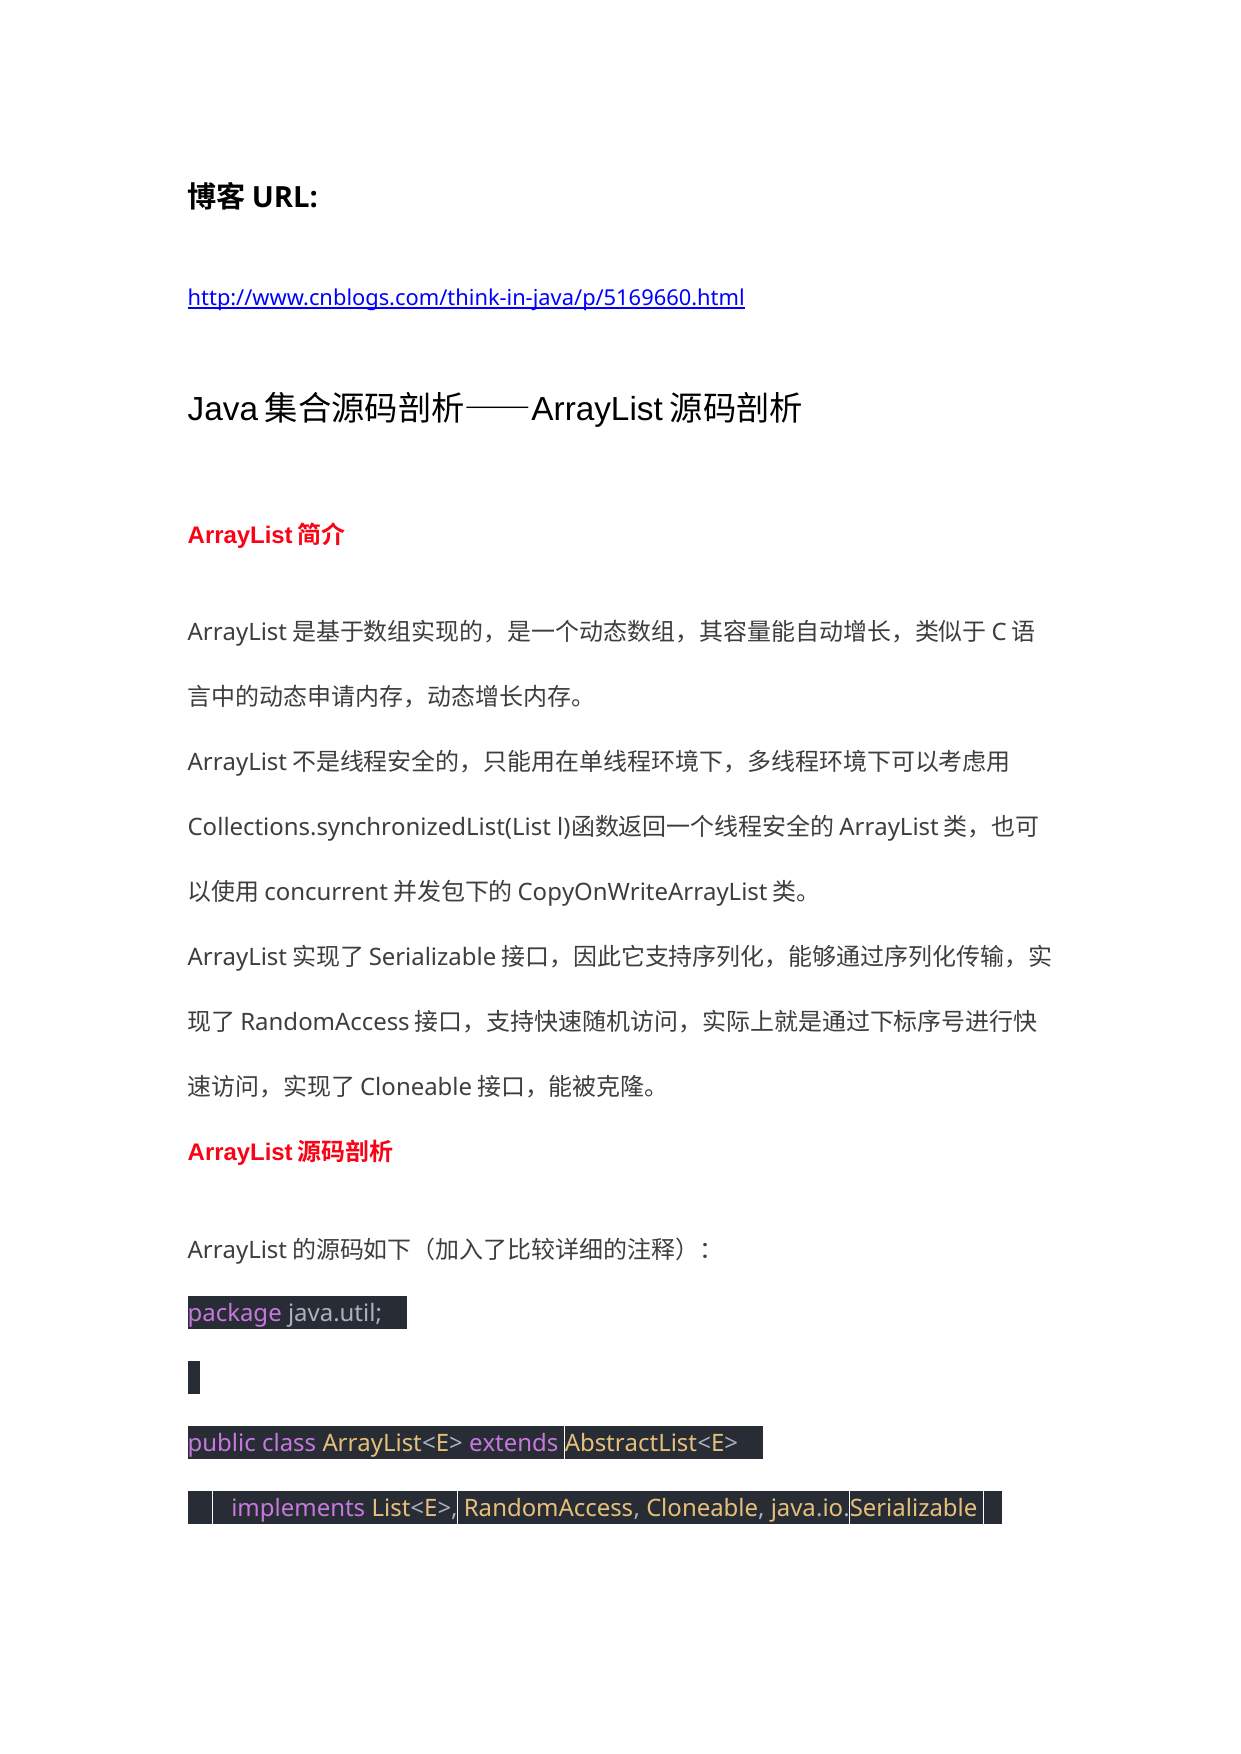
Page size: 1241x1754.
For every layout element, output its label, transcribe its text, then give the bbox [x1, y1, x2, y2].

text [187, 1280, 1053, 1540]
subtitle 博客URL: [187, 162, 1053, 227]
text ArrayList的源码如下（加入了比较详细的注释）： [187, 1215, 1053, 1280]
subtitle Java集合源码剖析——ArrayList源码剖析 [187, 373, 1053, 438]
subtitle ArrayList简介 [187, 500, 1053, 565]
text http://www.cnblogs.com/think-in-java/p/5169660.html [187, 281, 1053, 313]
text ArrayList实现了Serializable接口，因此它支持序列化，能够通过序列化传输，实现了RandomAccess接口，支持快速随机访问，实际上就是通过下标序号进行快速访问，实现了Cloneable接口，能被克隆。 [187, 923, 1053, 1118]
text ArrayList是基于数组实现的，是一个动态数组，其容量能自动增长，类似于C语言中的动态申请内存，动态增长内存。 [187, 598, 1053, 728]
subtitle ArrayList源码剖析 [187, 1118, 1053, 1183]
text ArrayList不是线程安全的，只能用在单线程环境下，多线程环境下可以考虑用Collections.synchronizedList(List l)函数返回一个线程安全的ArrayList类，也可以使用concurrent并发包下的CopyOnWriteArrayList类。 [187, 728, 1053, 923]
